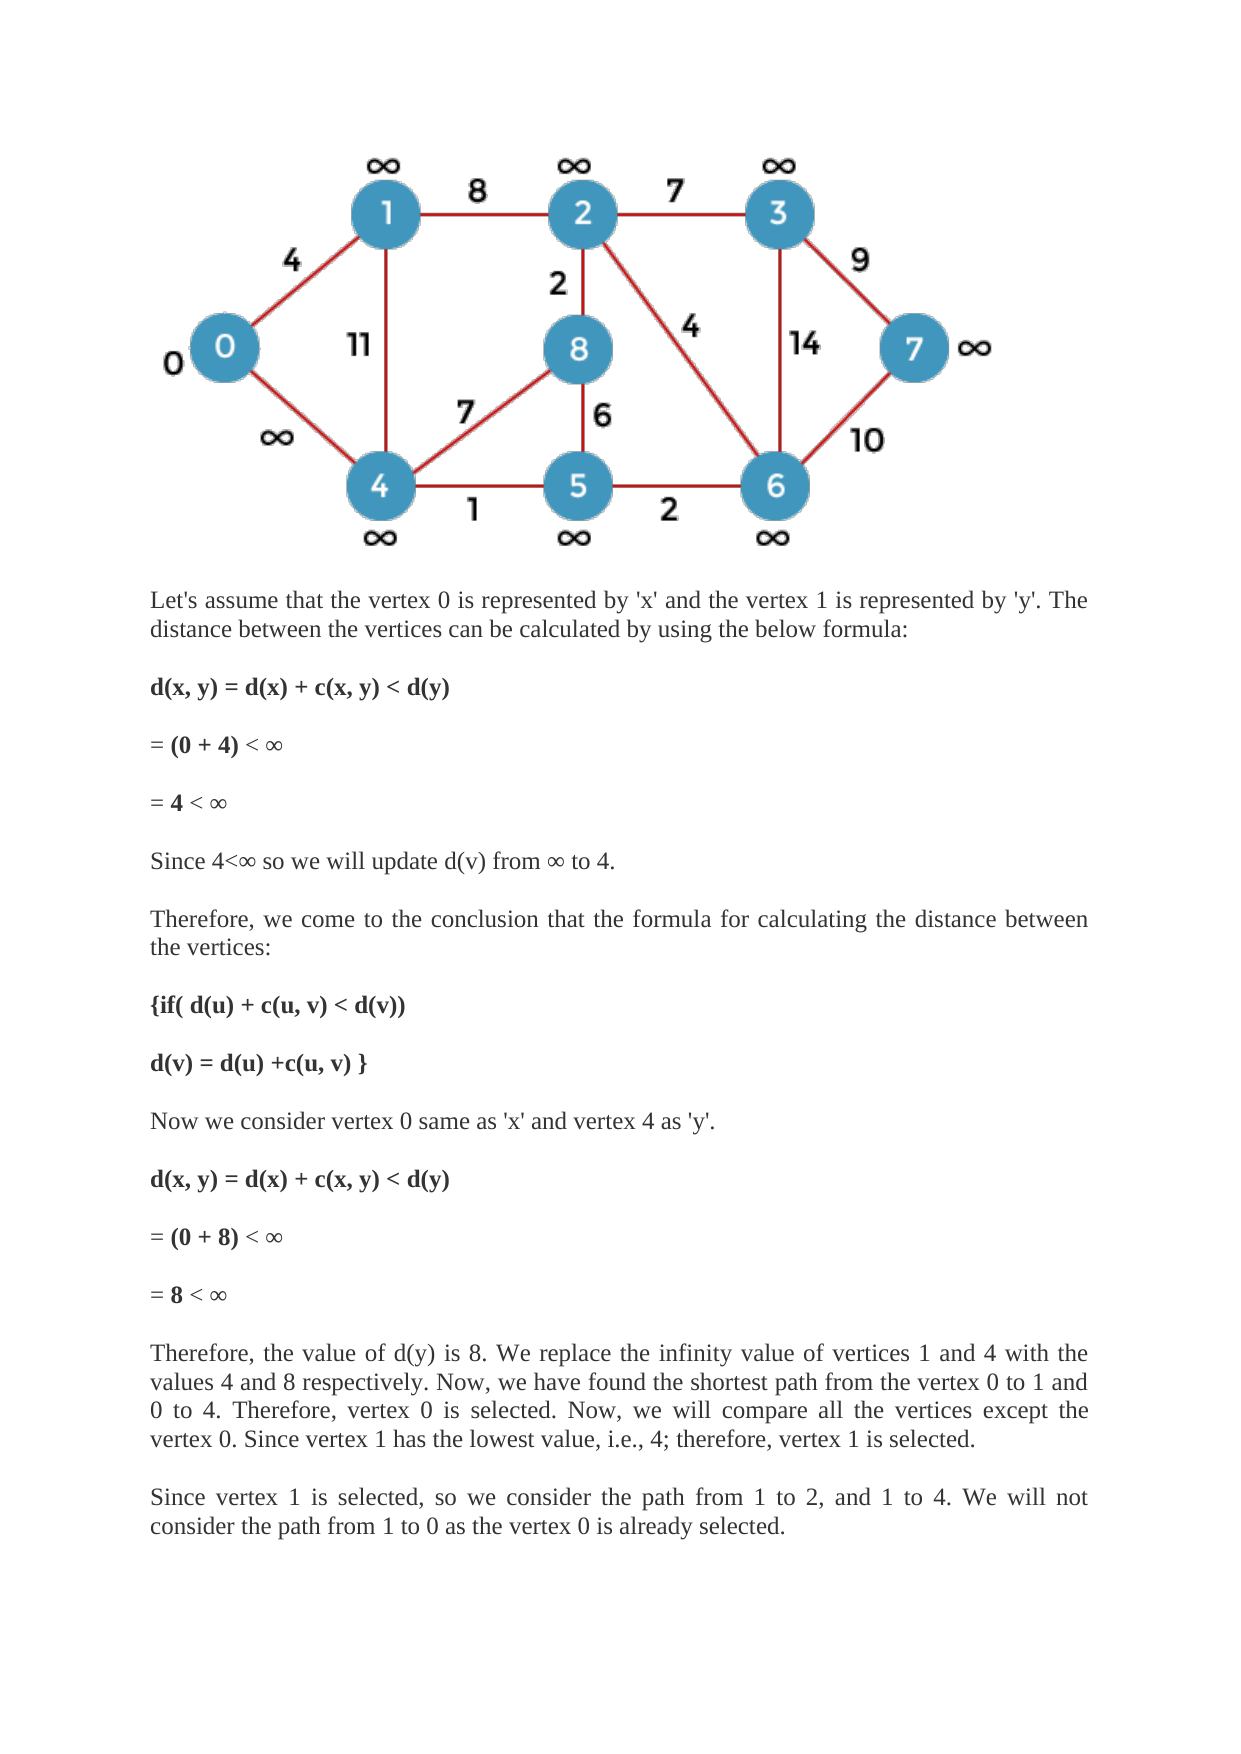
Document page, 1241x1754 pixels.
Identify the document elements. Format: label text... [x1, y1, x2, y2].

text Therefore, we come to the conclusion that the formula for calculating the distance between the vertices: [150, 904, 1090, 961]
text Now we consider vertex 0 same as 'x' and vertex 4 as 'y'. [150, 1106, 1090, 1135]
text = 4 < ∞ [150, 788, 1090, 817]
text Therefore, the value of d(y) is 8. We replace the infinity value of vertices 1 and 4 with the values 4 and 8 respectively. Now, we have found the shortest path from the vertex 0 to 1 and 0 to 4. Therefore, vertex 0 is selected. Now, we will compare all the vertices except the vertex 0. Since vertex 1 has the lowest value, i.e., 4; therefore, vertex 1 is selected. [150, 1338, 1090, 1453]
text {if( d(u) + c(u, v) < d(v)) [150, 990, 1090, 1019]
picture [150, 150, 996, 557]
text = (0 + 8) < ∞ [150, 1222, 1090, 1251]
text d(x, y) = d(x) + c(x, y) < d(y) [150, 1164, 1090, 1193]
text Let's assume that the vertex 0 is represented by 'x' and the vertex 1 is represented by 'y'. The distance between the vertices can be calculated by using the below formula: [150, 585, 1090, 643]
text d(x, y) = d(x) + c(x, y) < d(y) [150, 672, 1090, 701]
text Since 4<∞ so we will update d(v) from ∞ to 4. [150, 846, 1090, 874]
text Since vertex 1 is selected, so we consider the path from 1 to 2, and 1 to 4. We will not consider the path from 1 to 0 as the vertex 0 is already selected. [150, 1482, 1090, 1539]
text = (0 + 4) < ∞ [150, 730, 1090, 759]
text = 8 < ∞ [150, 1280, 1090, 1309]
text d(v) = d(u) +c(u, v) } [150, 1048, 1090, 1077]
